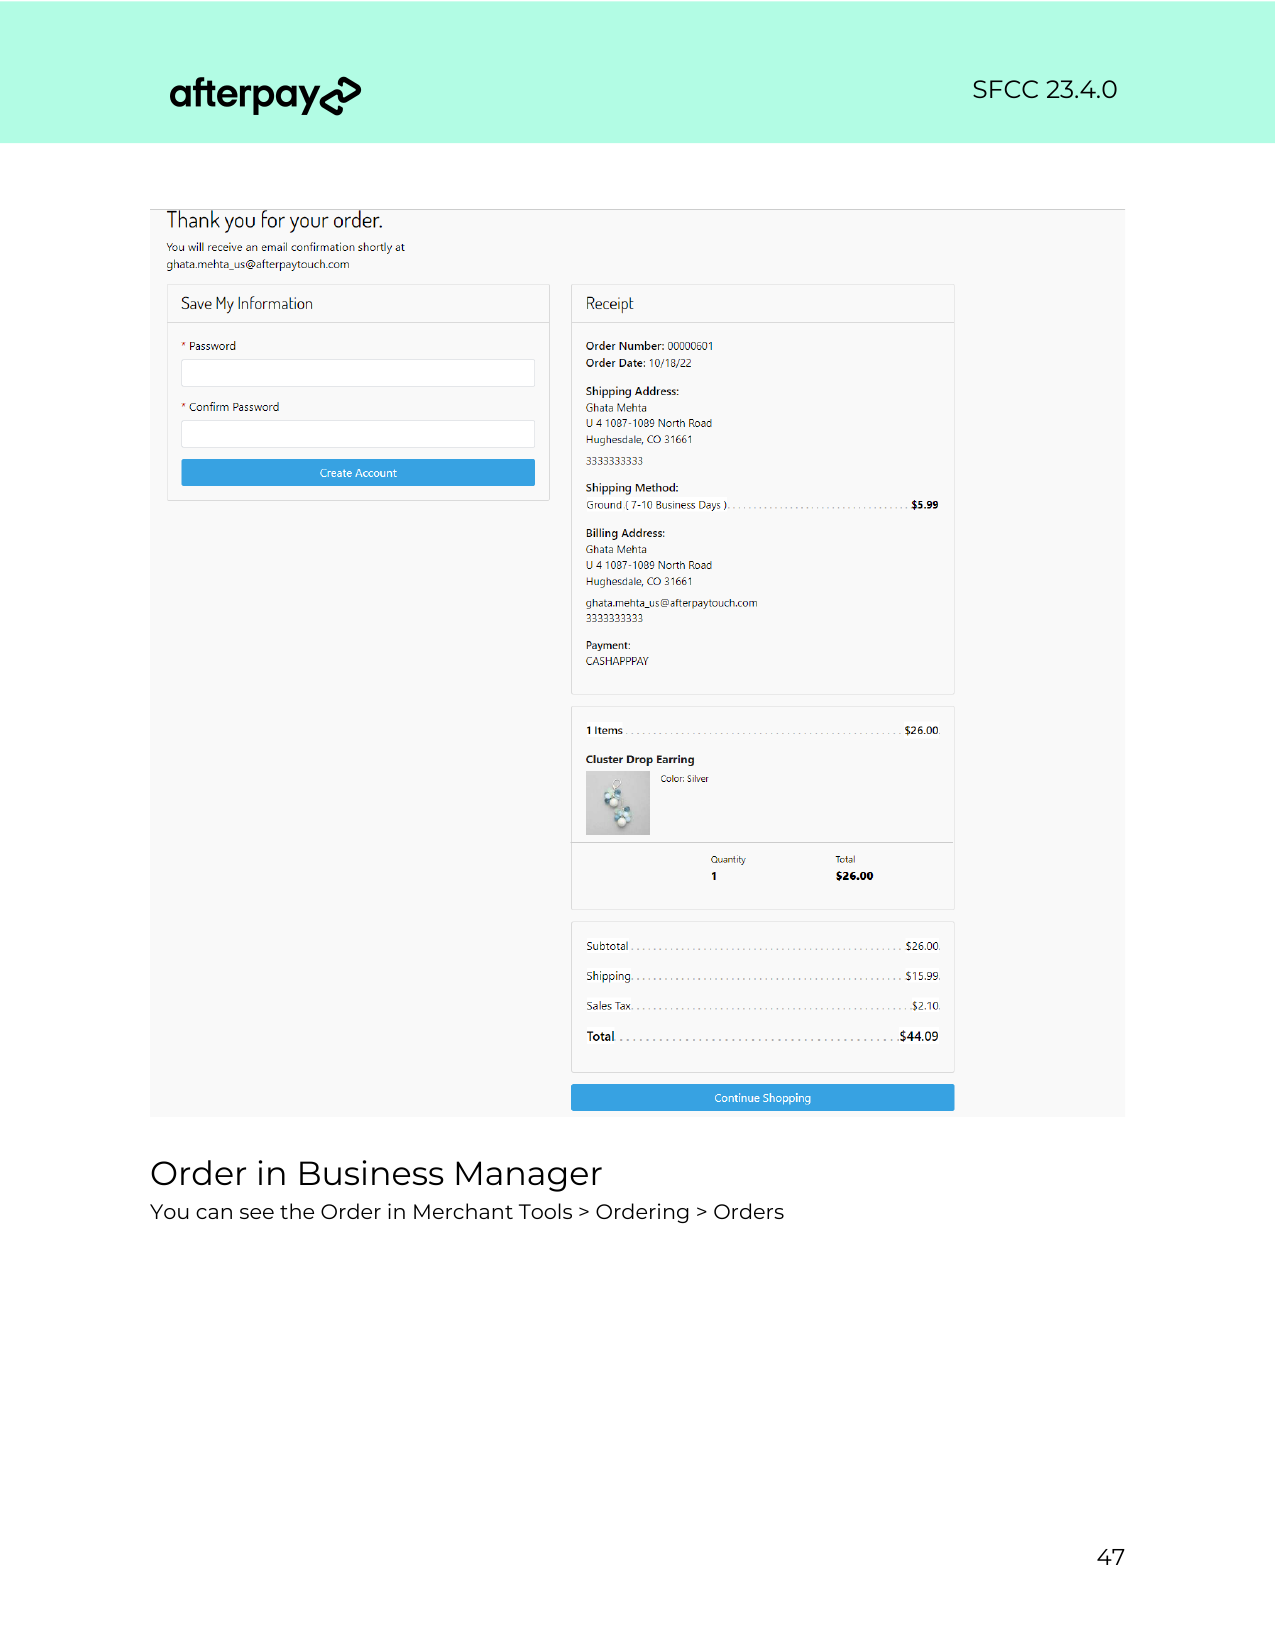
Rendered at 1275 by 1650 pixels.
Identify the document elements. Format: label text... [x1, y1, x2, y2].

picture [150, 206, 1125, 1117]
text Order in Business Manager [150, 1153, 1125, 1193]
text You can see the Order in Merchant Tools > Ordering > Orders [150, 1199, 1125, 1225]
picture [134, 48, 397, 144]
